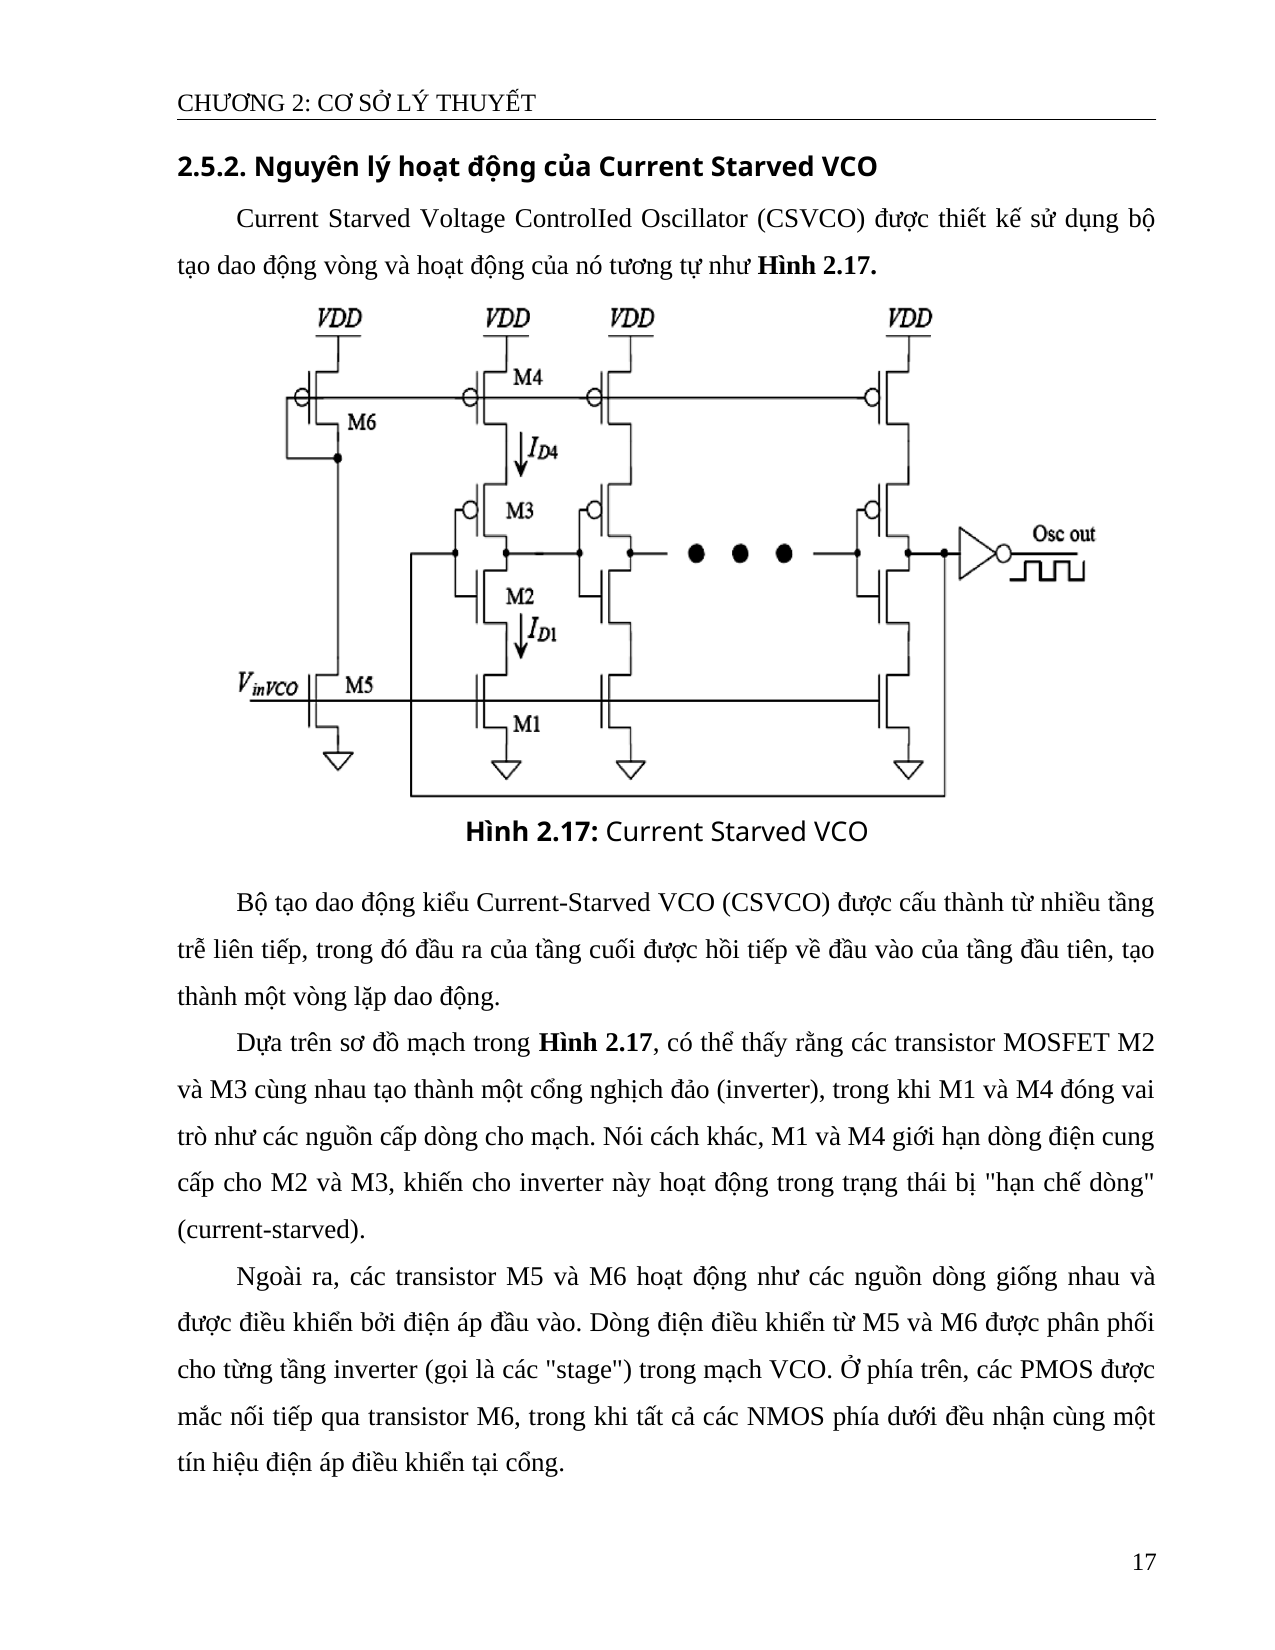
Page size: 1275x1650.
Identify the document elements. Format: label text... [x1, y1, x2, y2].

text Current Starved Voltage ControlIed Oscillator (CSVCO) được thiết kế sử dụng bộ tạo dao động vòng và hoạt động của nó tương tự như Hình 2.17. [177, 202, 1156, 280]
text Dựa trên sơ đồ mạch trong Hình 2.17, có thể thấy rằng các transistor MOSFET M2 và M3 cùng nhau tạo thành một cổng nghịch đảo (inverter), trong khi M1 và M4 đóng vai trò như các nguồn cấp dòng cho mạch. Nói cách khác, M1 và M4 giới hạn dòng điện cung cấp cho M2 và M3, khiến cho inverter này hoạt động trong trạng thái bị "hạn chế dòng" (current-starved). [177, 1026, 1156, 1244]
text Hình 2.17: Current Starved VCO [177, 812, 1156, 849]
text 2.5.2. Nguyên lý hoạt động của Current Starved VCO [177, 147, 1156, 184]
picture [231, 295, 1102, 799]
text Bộ tạo dao động kiểu Current-Starved VCO (CSVCO) được cấu thành từ nhiều tầng trễ liên tiếp, trong đó đầu ra của tầng cuối được hồi tiếp về đầu vào của tầng đầu tiên, tạo thành một vòng lặp dao động. [177, 886, 1156, 1011]
text Ngoài ra, các transistor M5 và M6 hoạt động như các nguồn dòng giống nhau và được điều khiển bởi điện áp đầu vào. Dòng điện điều khiển từ M5 và M6 được phân phối cho từng tầng inverter (gọi là các "stage") trong mạch VCO. Ở phía trên, các PMOS được mắc nối tiếp qua transistor M6, trong khi tất cả các NMOS phía dưới đều nhận cùng một tín hiệu điện áp điều khiển tại cổng. [177, 1259, 1156, 1477]
